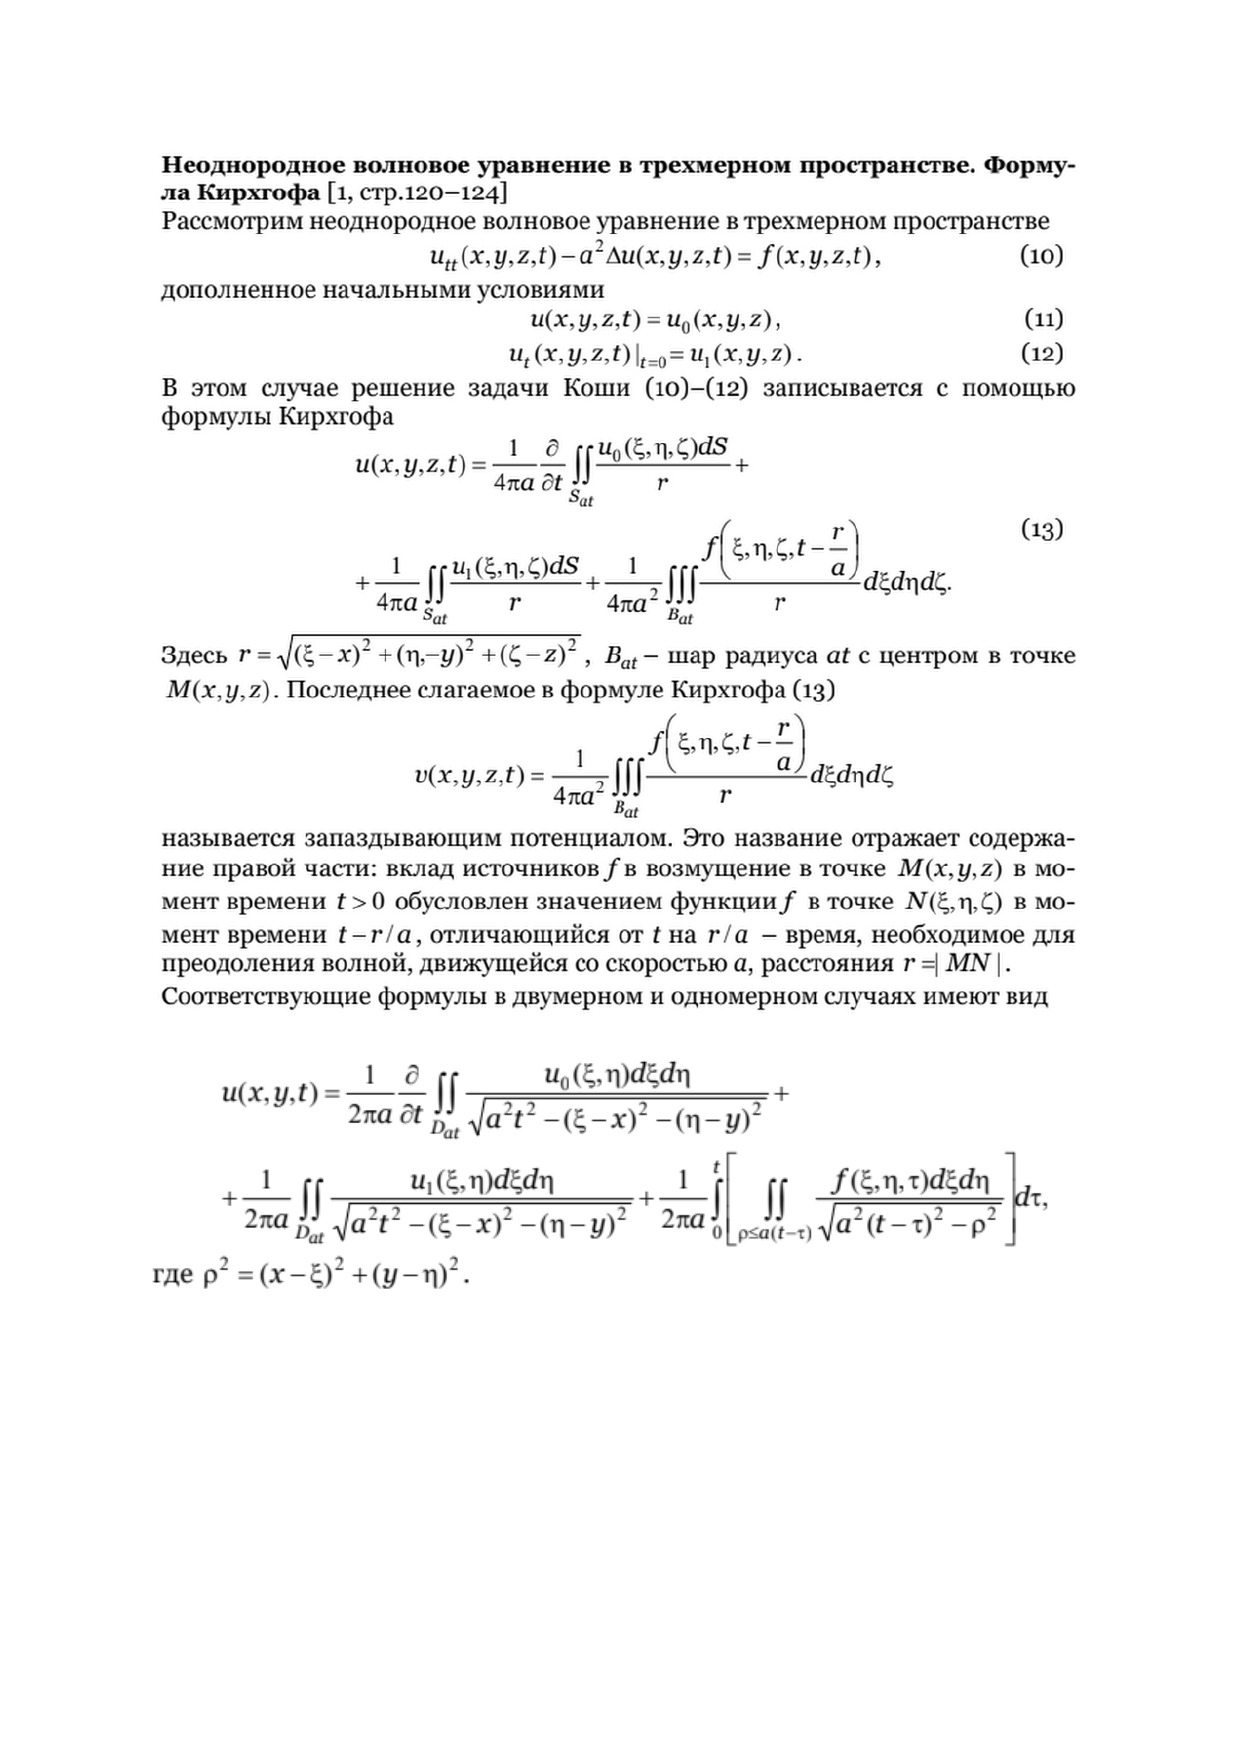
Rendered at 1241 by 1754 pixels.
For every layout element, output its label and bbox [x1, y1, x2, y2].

picture [150, 150, 1091, 1034]
picture [150, 1037, 1063, 1314]
